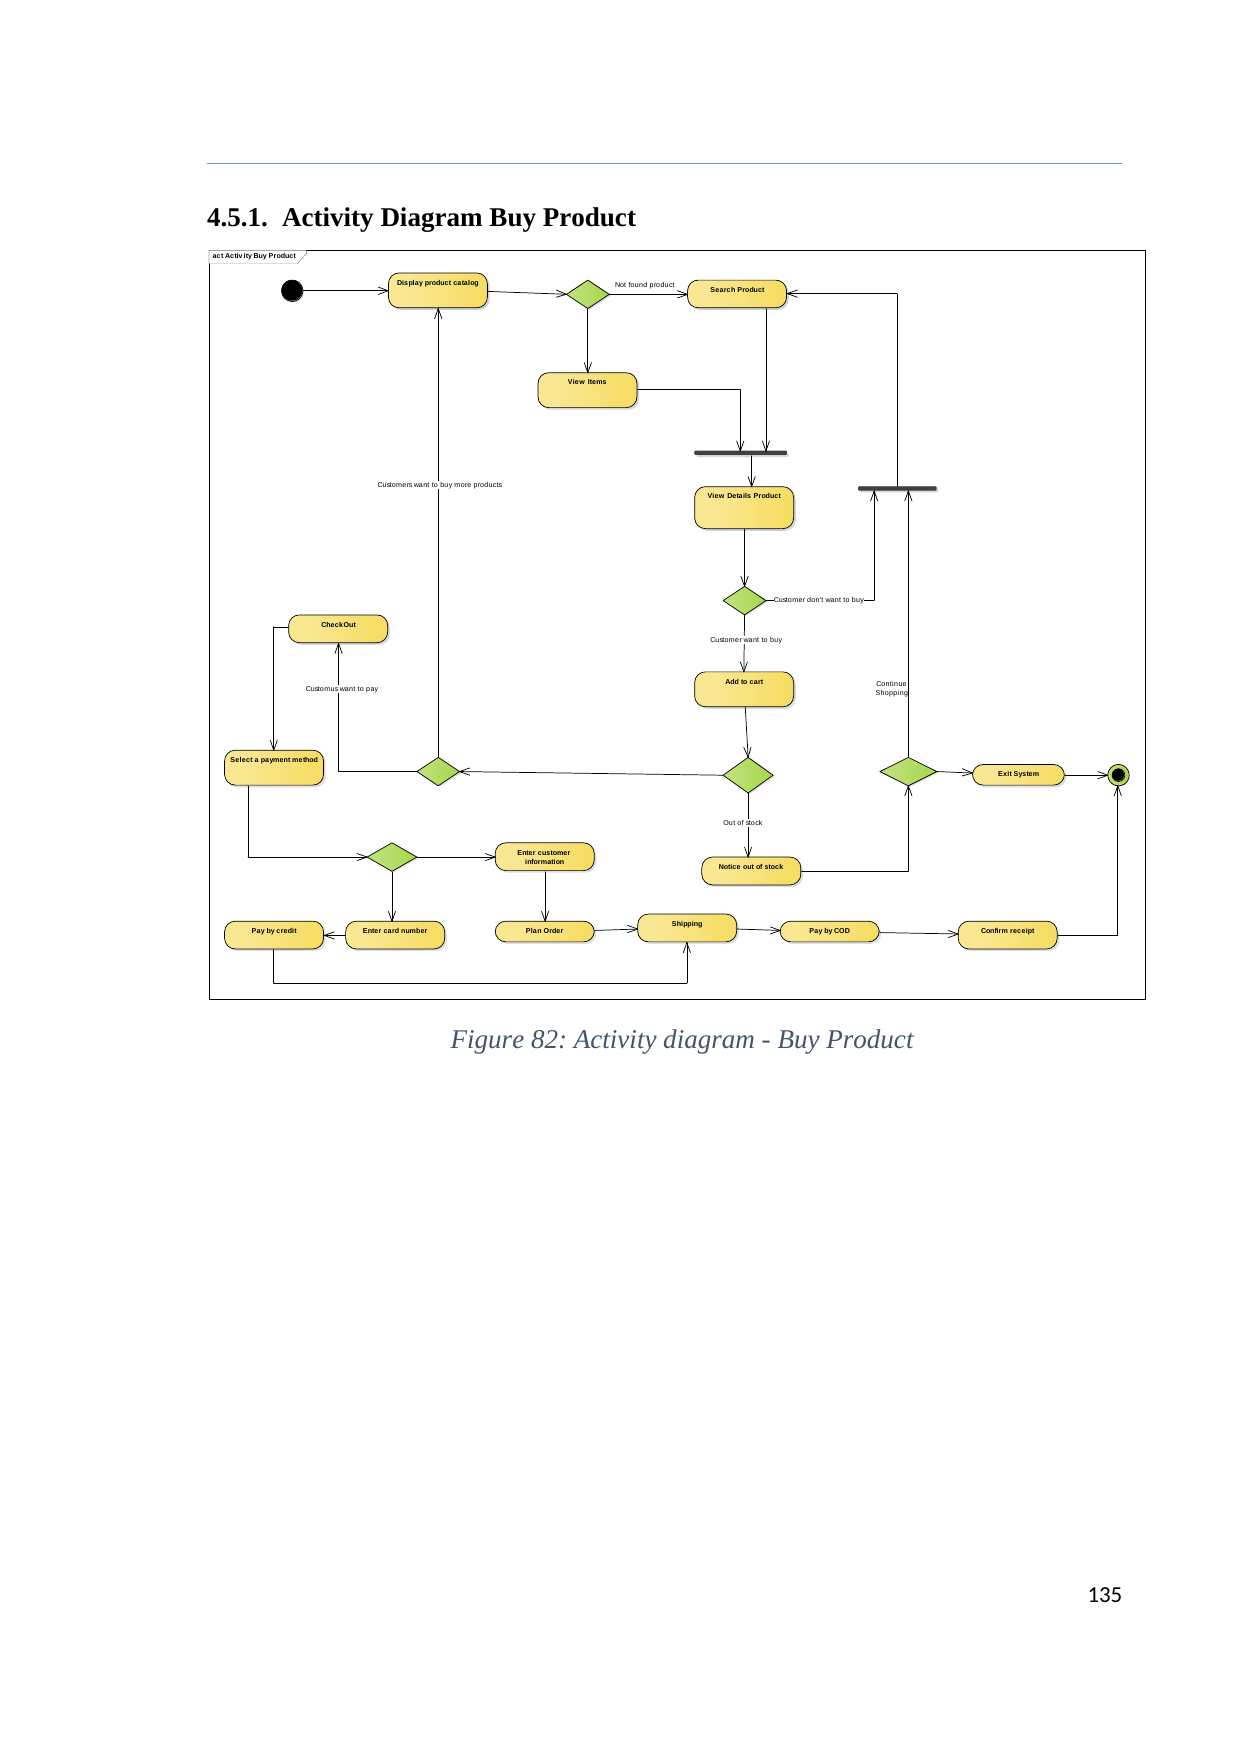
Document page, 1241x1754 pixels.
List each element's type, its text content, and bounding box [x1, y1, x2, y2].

list Activity Diagram Buy Product [207, 201, 1122, 232]
text Figure 82: Activity diagram - Buy Product [244, 1023, 1122, 1054]
